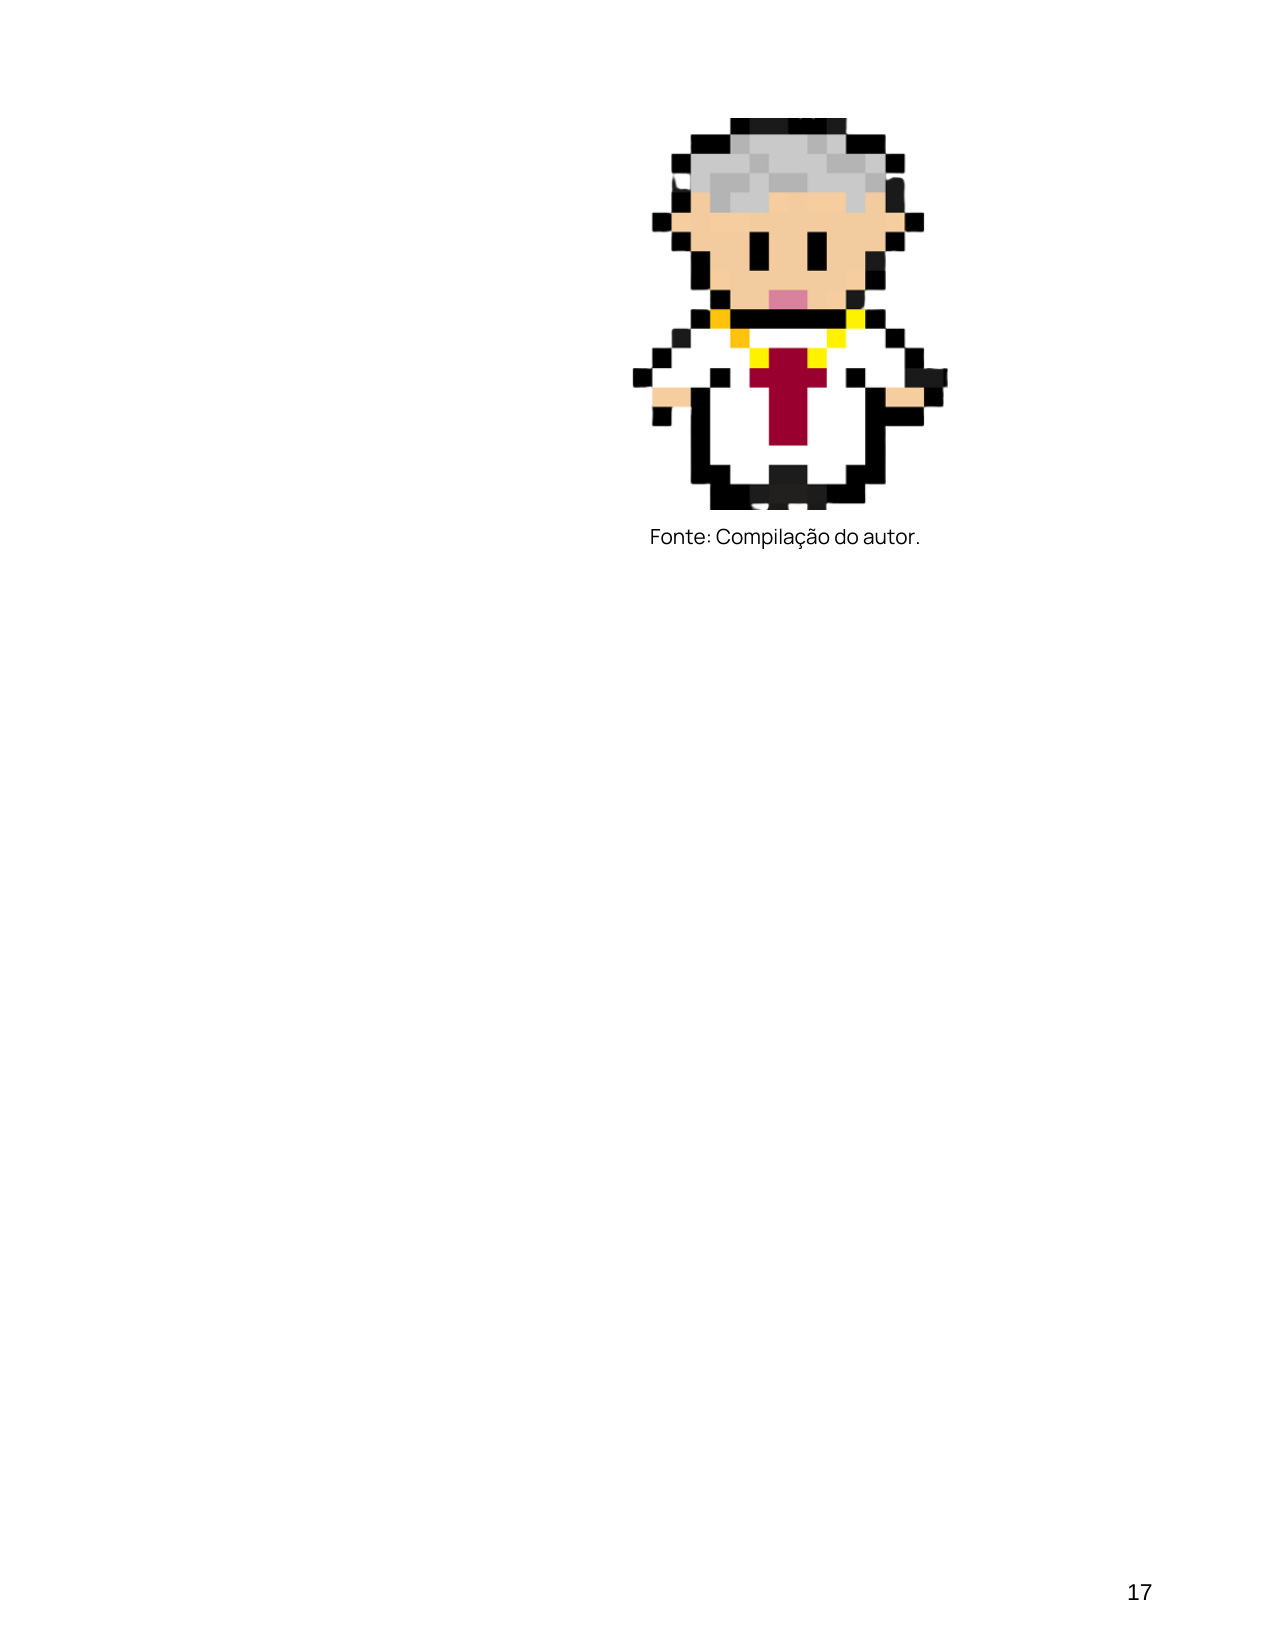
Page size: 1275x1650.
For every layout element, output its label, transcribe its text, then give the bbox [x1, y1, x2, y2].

picture [622, 118, 948, 510]
text Fonte: Compilação do autor. [381, 522, 1152, 551]
